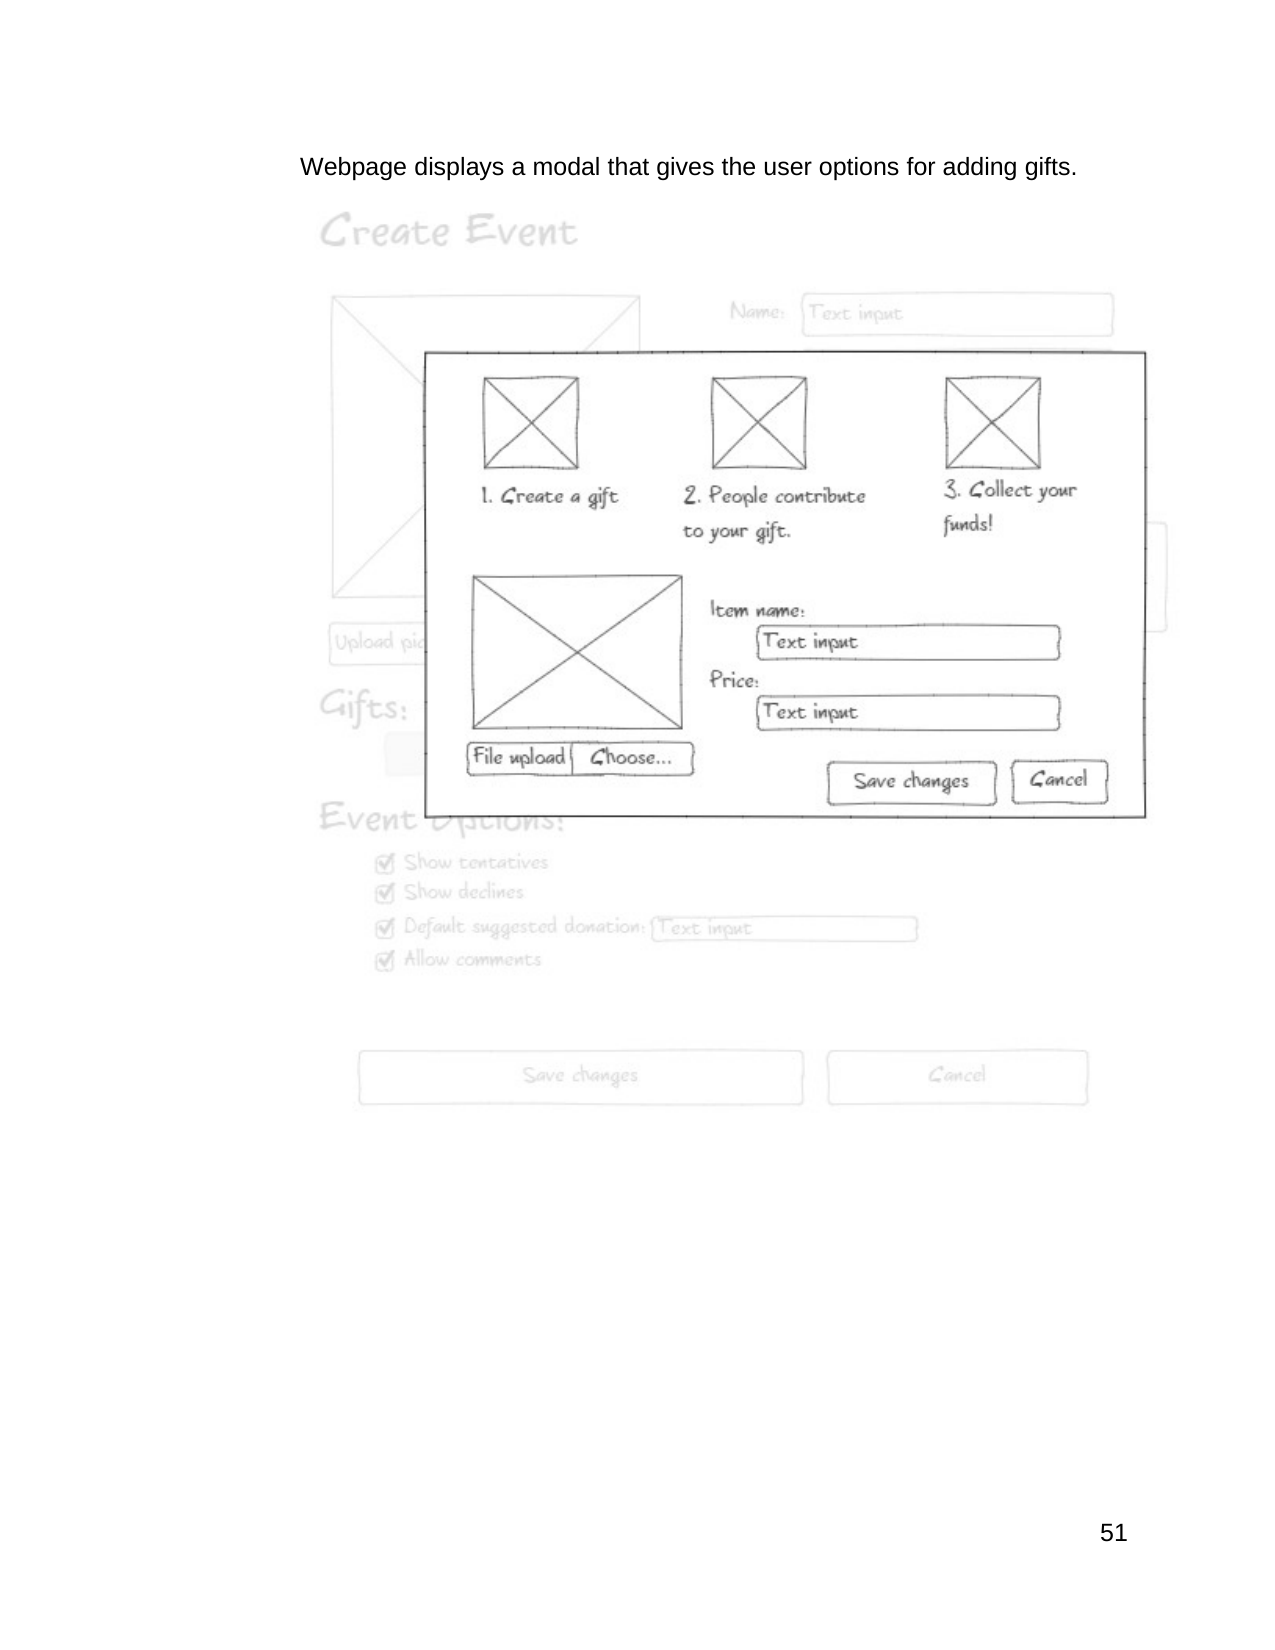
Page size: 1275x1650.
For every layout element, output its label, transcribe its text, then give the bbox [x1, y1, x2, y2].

picture [265, 187, 1237, 1127]
text Webpage displays a modal that gives the user options for adding gifts. [300, 152, 1248, 180]
